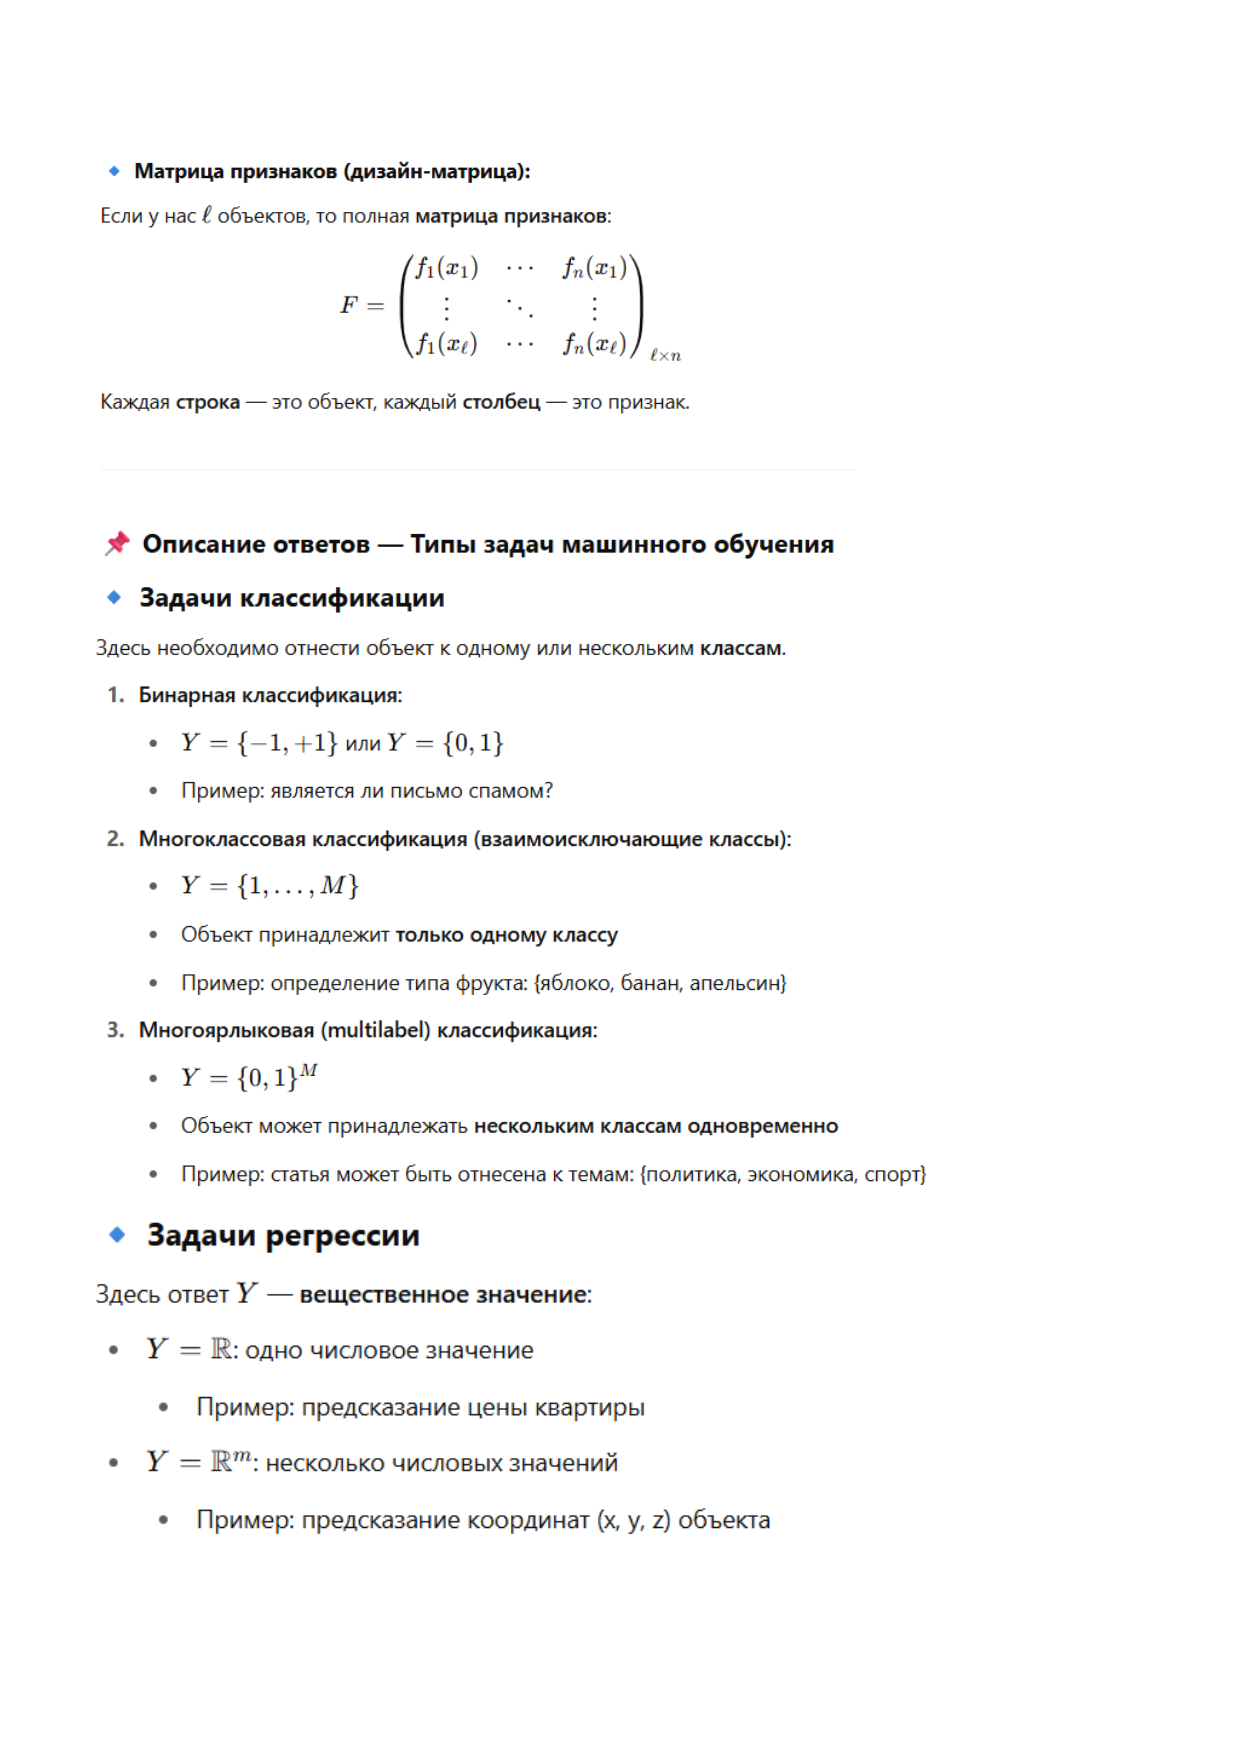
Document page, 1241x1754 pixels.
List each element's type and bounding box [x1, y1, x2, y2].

picture [88, 150, 1096, 1574]
